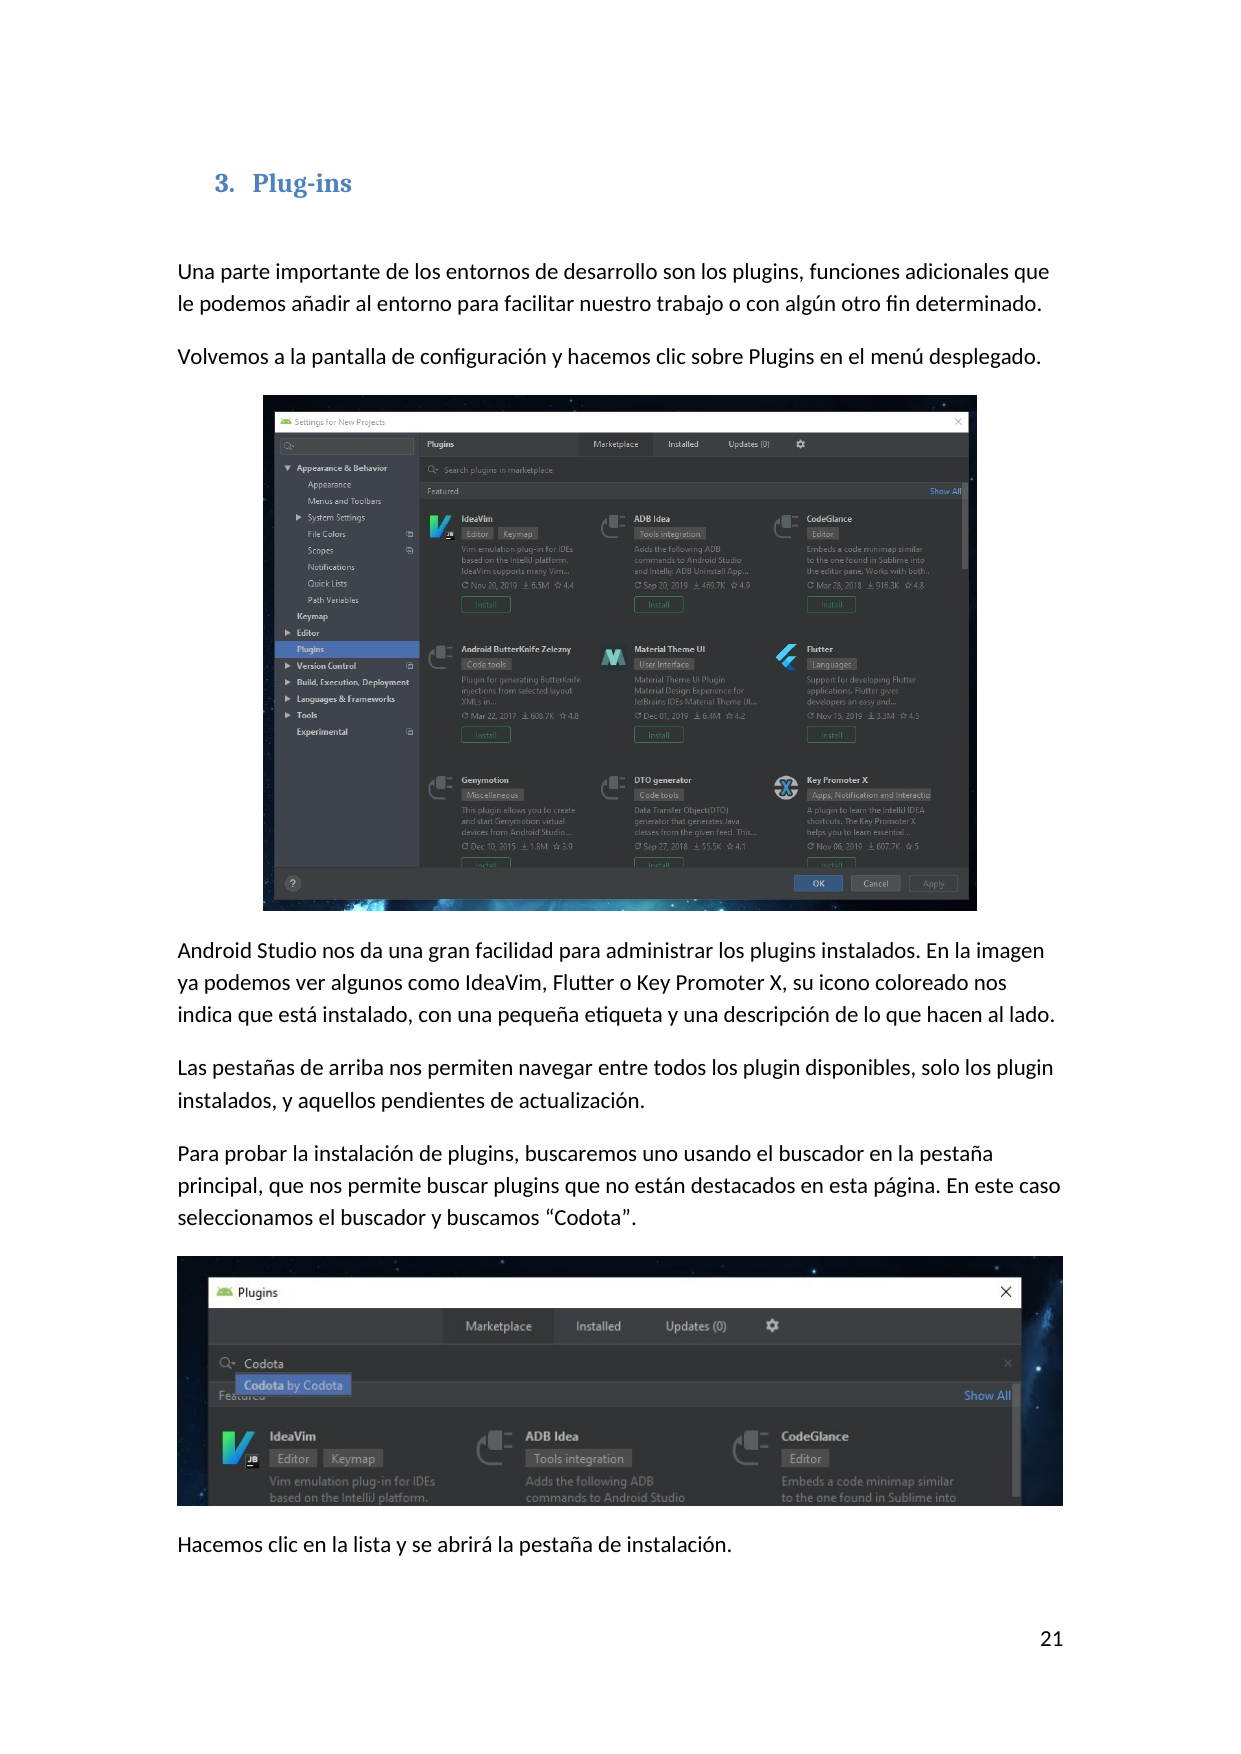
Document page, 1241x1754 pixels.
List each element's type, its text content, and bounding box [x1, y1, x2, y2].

picture [177, 1256, 1063, 1506]
text Hacemos clic en la lista y se abrirá la pestaña de instalación. [177, 1530, 1063, 1558]
subtitle Plug-ins [215, 168, 1063, 199]
text Una parte importante de los entornos de desarrollo son los plugins, funciones adicionales que le podemos añadir al entorno para facilitar nuestro trabajo o con algún otro fin determinado. [177, 257, 1063, 317]
text Android Studio nos da una gran facilidad para administrar los plugins instalados. En la imagen ya podemos ver algunos como IdeaVim, Flutter o Key Promoter X, su icono coloreado nos indica que está instalado, con una pequeña etiqueta y una descripción de lo que hacen al lado. [177, 936, 1063, 1028]
text Volvemos a la pantalla de configuración y hacemos clic sobre Plugins en el menú desplegado. [177, 342, 1063, 370]
picture [263, 395, 977, 911]
text Las pestañas de arriba nos permiten navegar entre todos los plugin disponibles, solo los plugin instalados, y aquellos pendientes de actualización. [177, 1053, 1063, 1114]
text Para probar la instalación de plugins, buscaremos uno usando el buscador en la pestaña principal, que nos permite buscar plugins que no están destacados en esta página. En este caso seleccionamos el buscador y buscamos “Codota”. [177, 1139, 1063, 1231]
